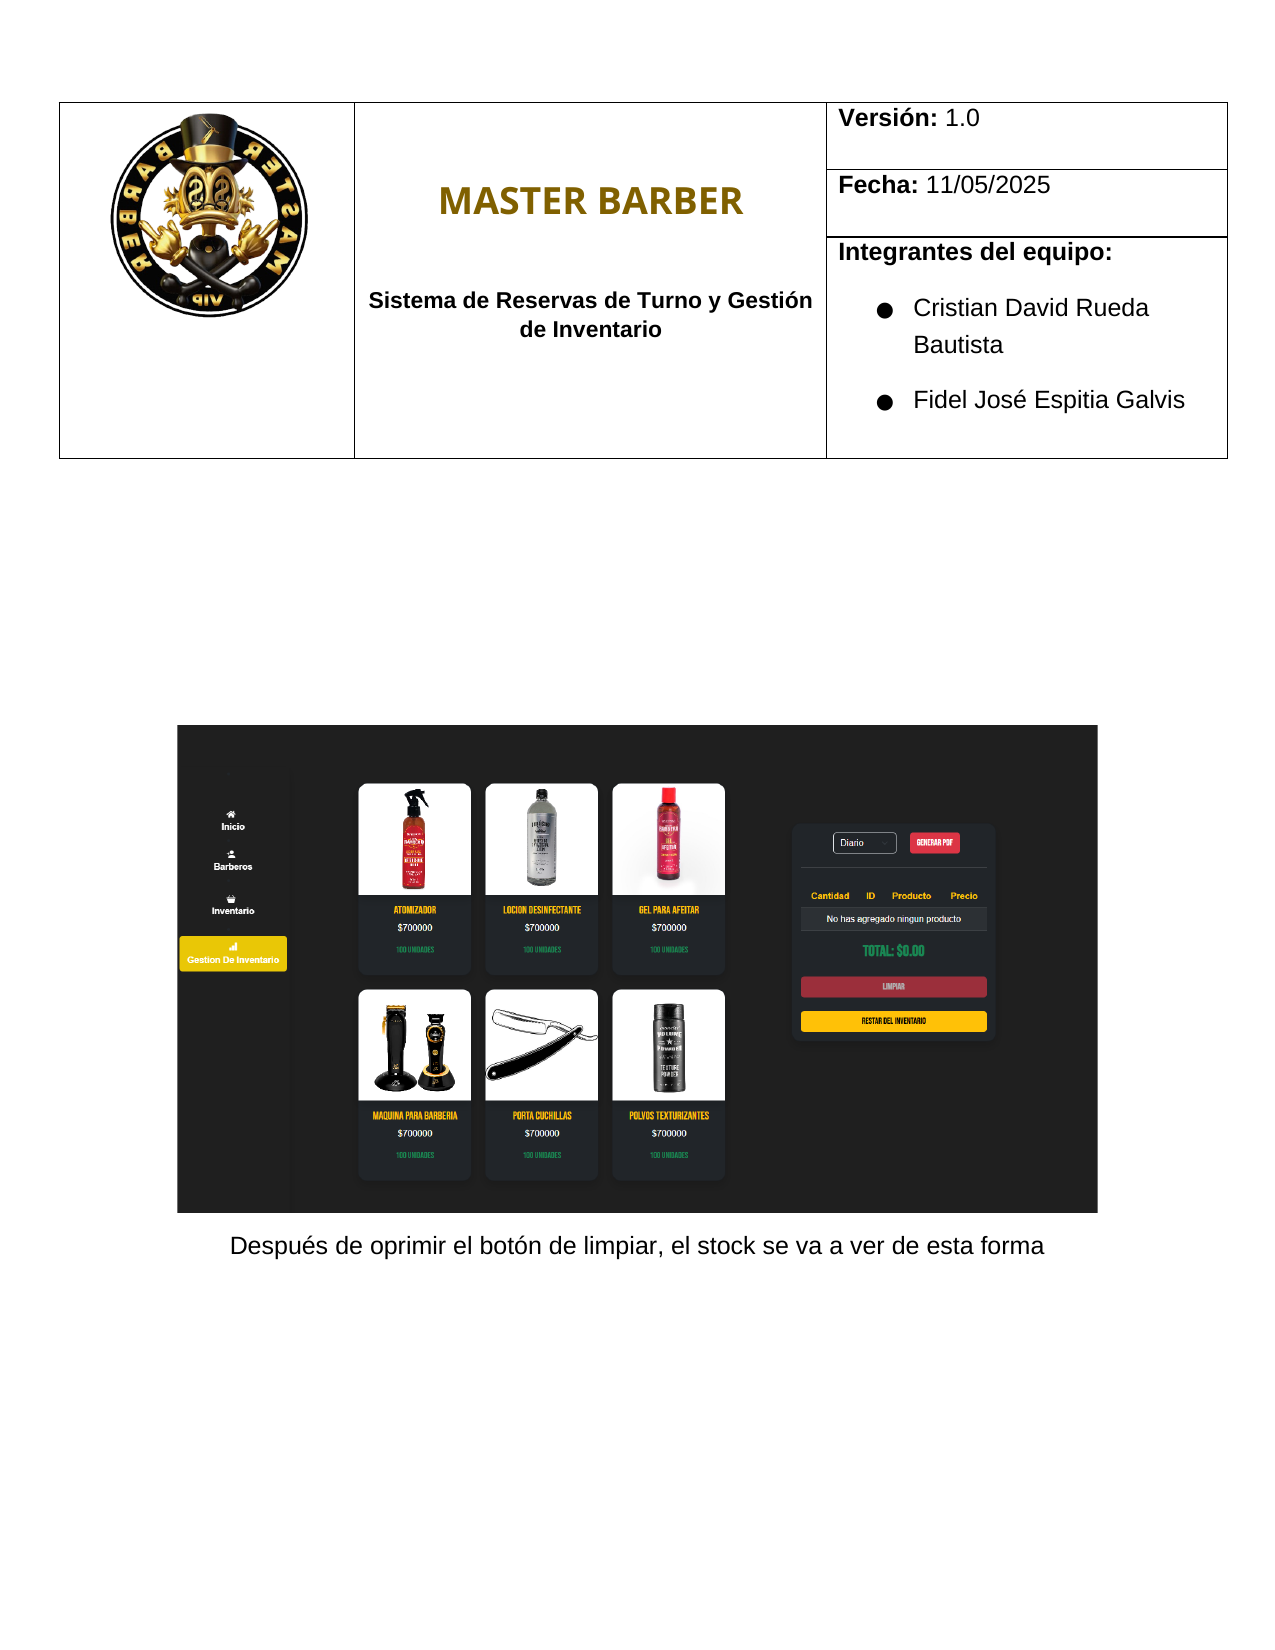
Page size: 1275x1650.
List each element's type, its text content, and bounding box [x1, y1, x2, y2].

picture [100, 102, 313, 321]
text Después de oprimir el botón de limpiar, el stock se va a ver de esta forma [177, 1231, 1098, 1260]
picture [177, 725, 1098, 1213]
